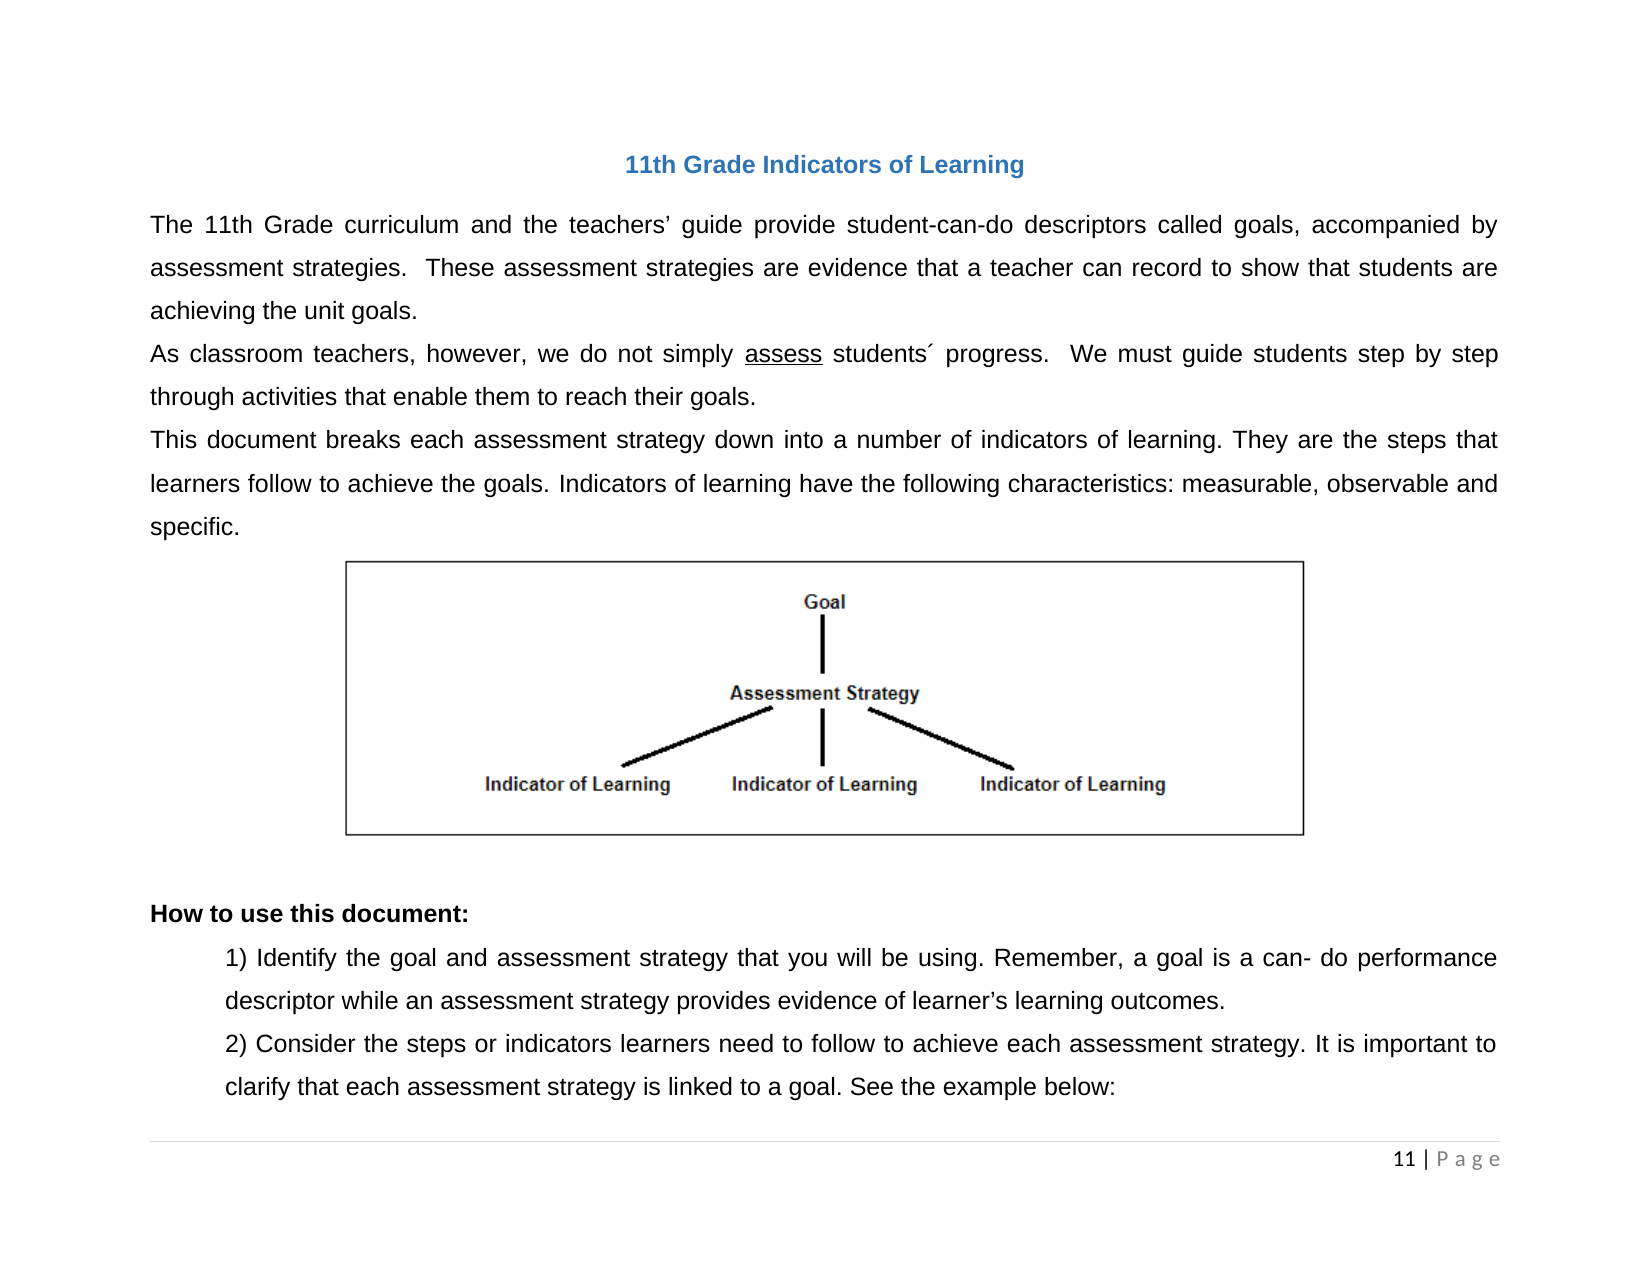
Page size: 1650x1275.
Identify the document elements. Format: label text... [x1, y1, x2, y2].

picture [337, 554, 1313, 843]
text This document breaks each assessment strategy down into a number of indicators of learning. They are the steps that learners follow to achieve the goals. Indicators of learning have the following characteristics: measurable, observable and specific. [150, 425, 1500, 540]
text 11th Grade Indicators of Learning [150, 150, 1500, 179]
text 2) Consider the steps or indicators learners need to follow to achieve each assessment strategy. It is important to clarify that each assessment strategy is linked to a goal. See the example below: [225, 1029, 1500, 1101]
text How to use this document: [150, 899, 1500, 928]
text The 11th Grade curriculum and the teachers’ guide provide student-can-do descriptors called goals, accompanied by assessment strategies. These assessment strategies are evidence that a teacher can record to show that students are achieving the unit goals. [150, 210, 1500, 325]
text 1) Identify the goal and assessment strategy that you will be using. Remember, a goal is a can- do performance descriptor while an assessment strategy provides evidence of learner’s learning outcomes. [225, 942, 1500, 1014]
text As classroom teachers, however, we do not simply assess students´ progress. We must guide students step by step through activities that enable them to reach their goals. [150, 339, 1500, 411]
